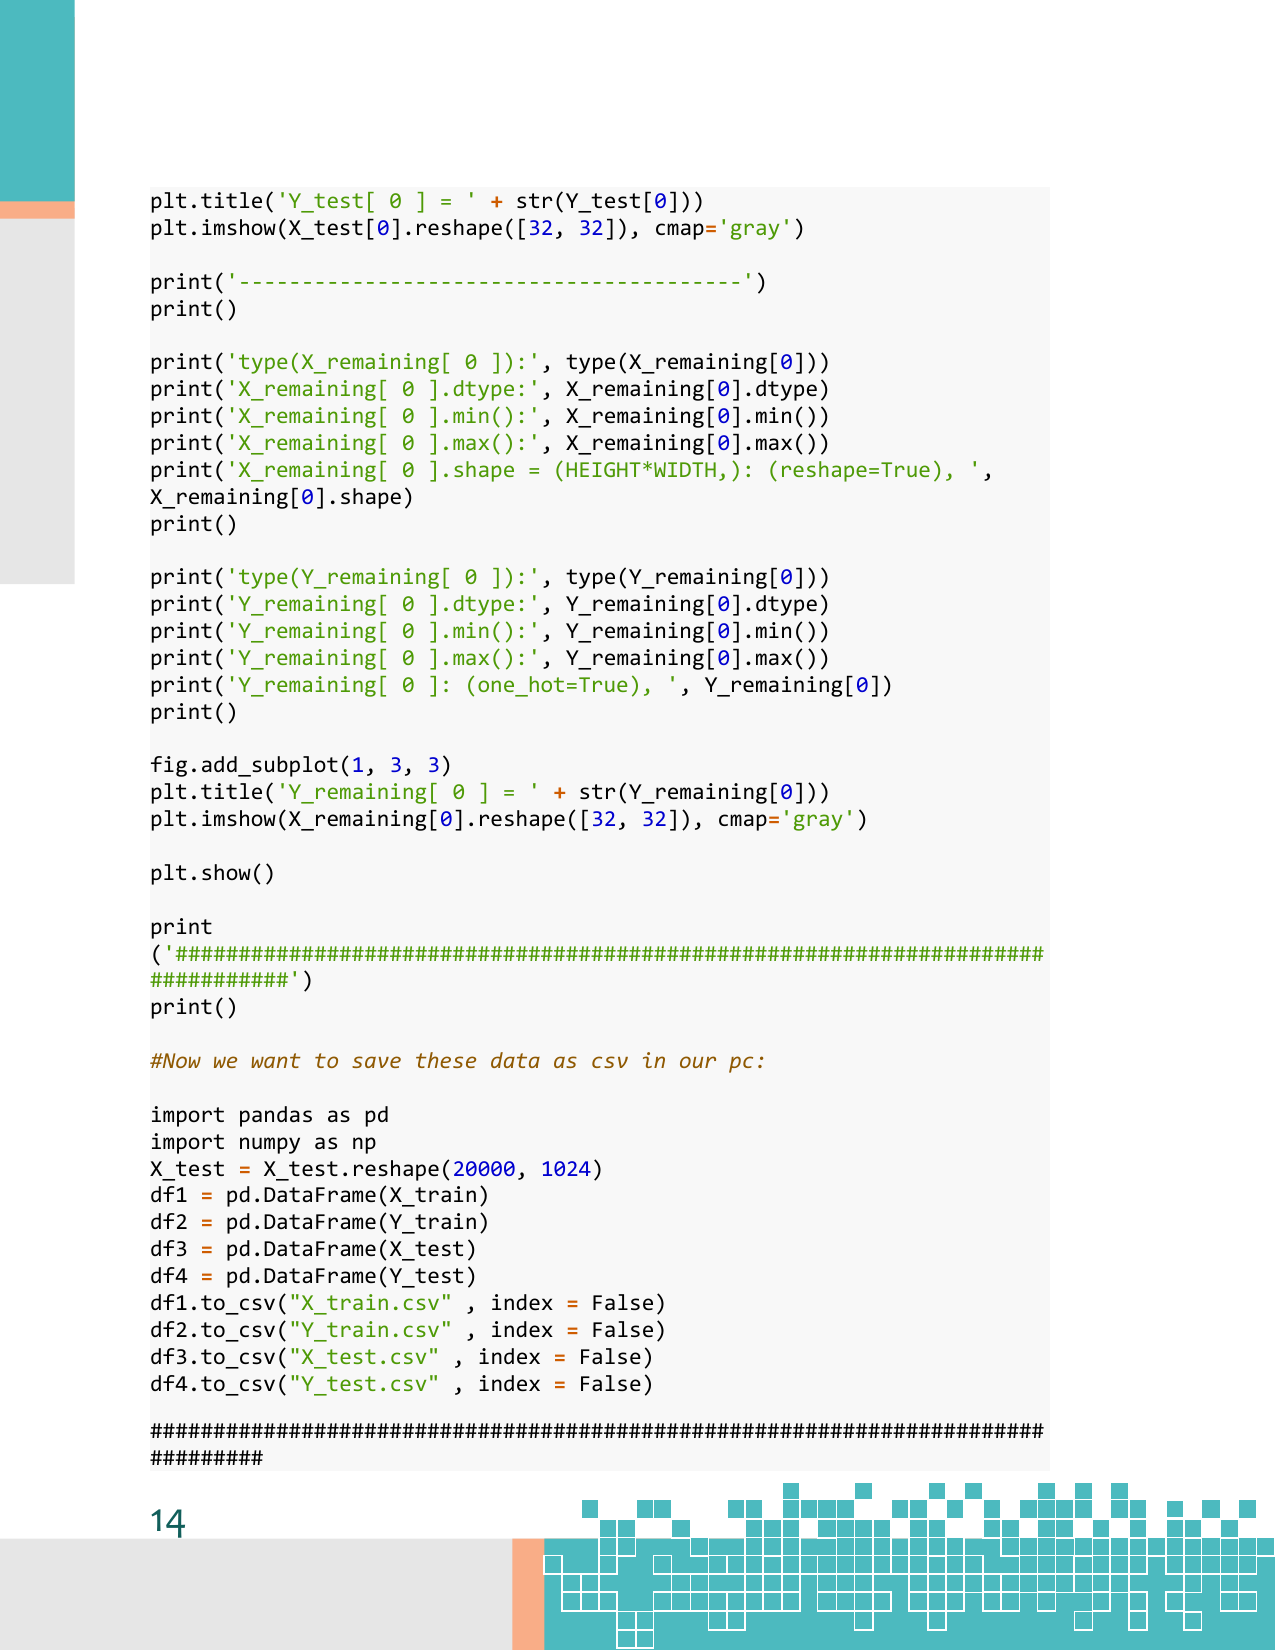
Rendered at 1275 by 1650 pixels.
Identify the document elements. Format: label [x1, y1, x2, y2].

text [150, 187, 1050, 1397]
text [150, 1418, 1050, 1471]
